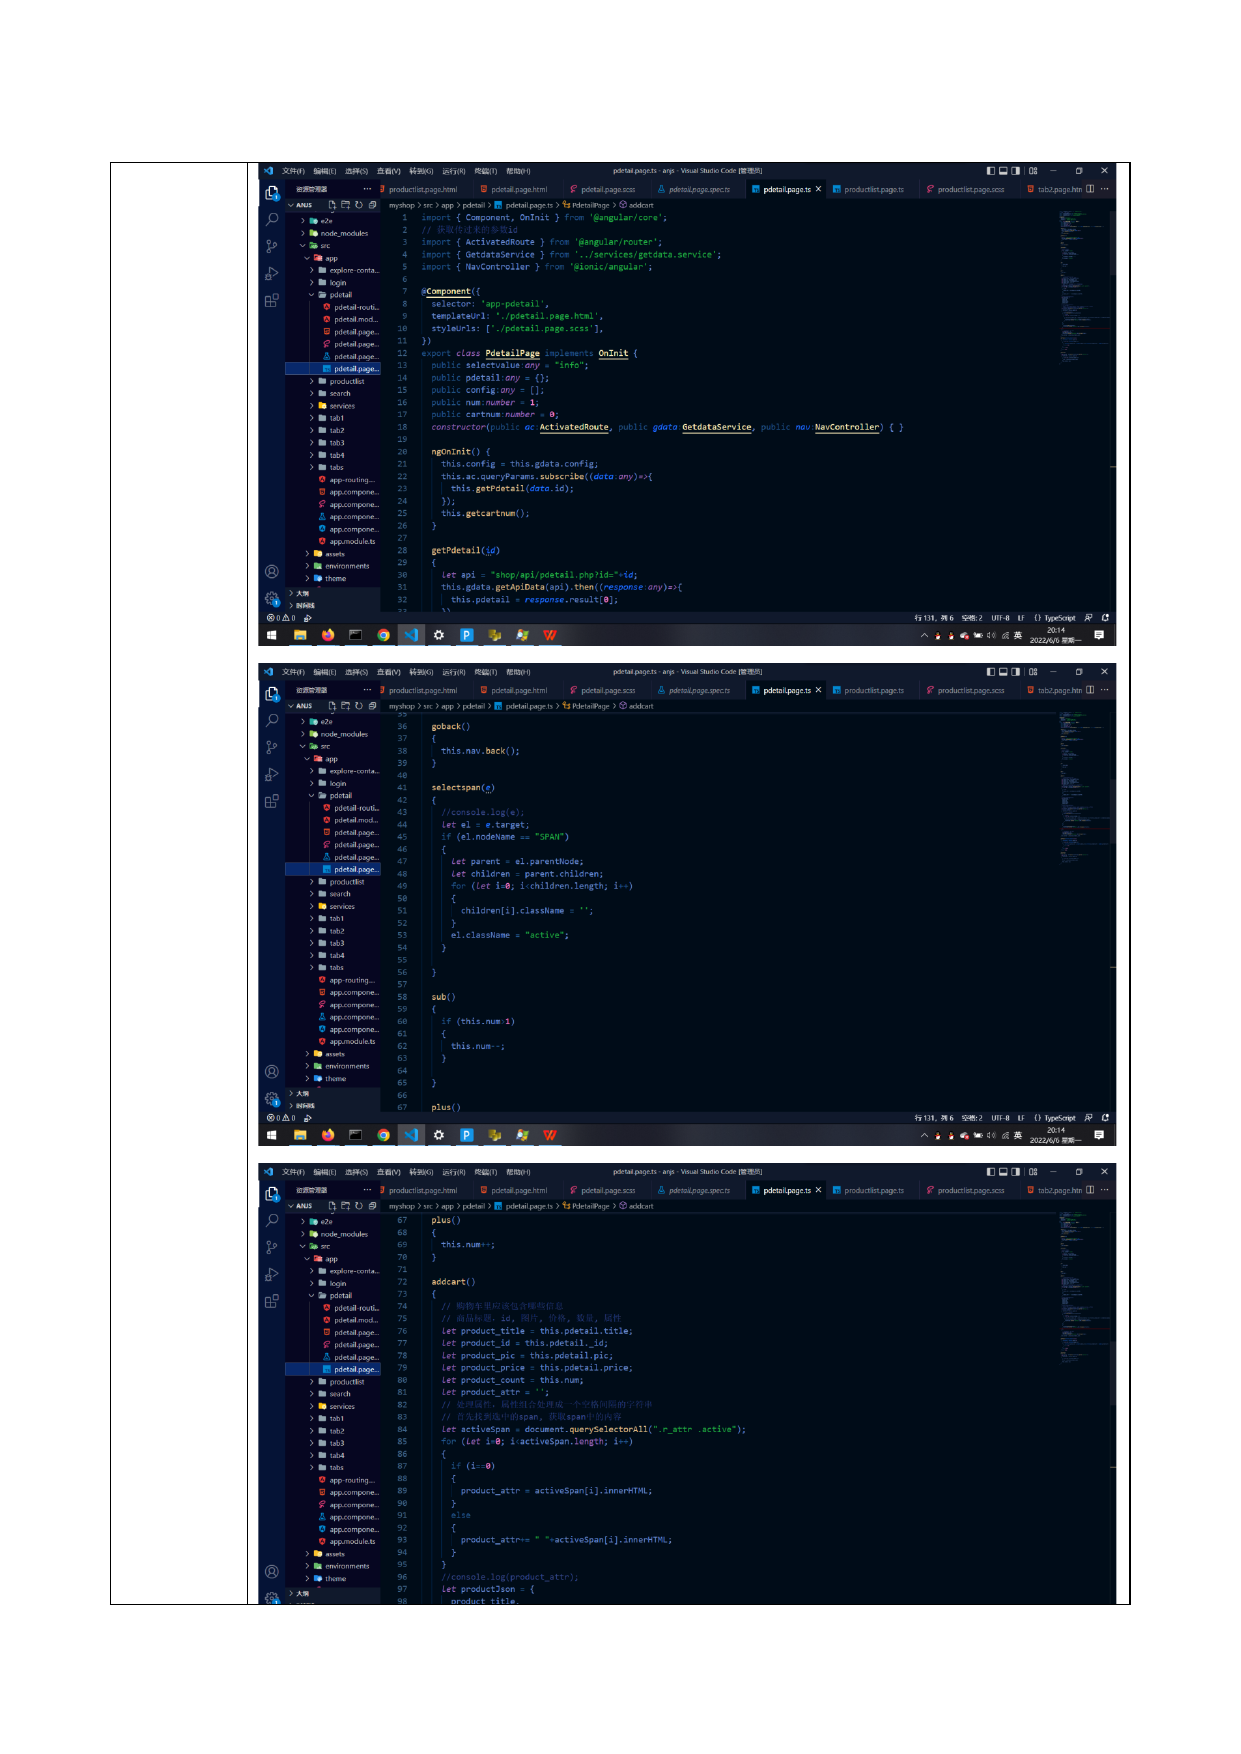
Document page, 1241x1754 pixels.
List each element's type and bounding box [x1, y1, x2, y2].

picture [258, 663, 1117, 1146]
picture [258, 1163, 1117, 1604]
picture [258, 163, 1117, 646]
table_cell [248, 163, 1129, 1604]
table_cell [111, 163, 247, 1604]
